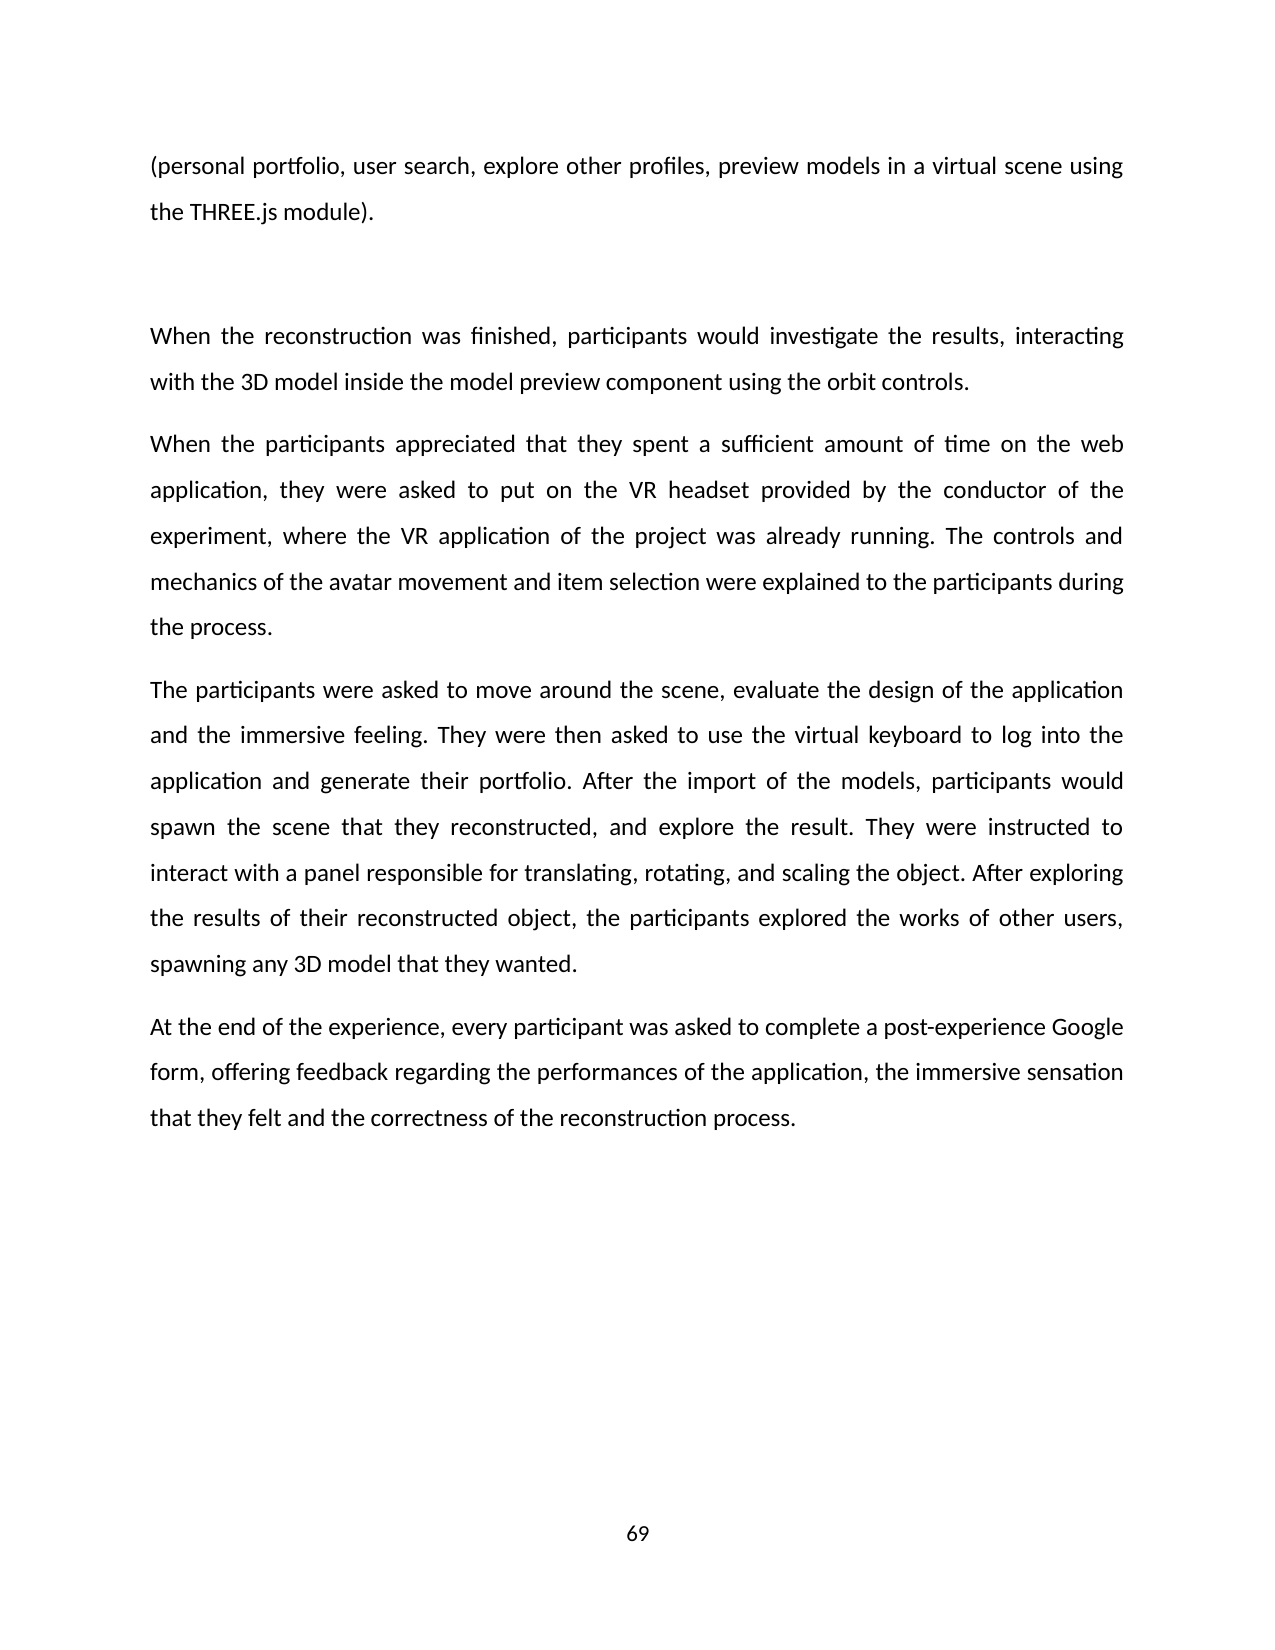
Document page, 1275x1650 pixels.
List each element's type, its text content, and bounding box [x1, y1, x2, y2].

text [150, 150, 1125, 226]
text The participants were asked to move around the scene, evaluate the design of the application and the immersive feeling. They were then asked to use the virtual keyboard to log into the application and generate their portfolio. After the import of the models, participants would spawn the scene that they reconstructed, and explore the result. They were instructed to interact with a panel responsible for translating, rotating, and scaling the object. After exploring the results of their reconstructed object, the participants explored the works of other users, spawning any 3D model that they wanted. [150, 674, 1125, 979]
text At the end of the experience, every participant was asked to complete a post-experience Google form, offering feedback regarding the performances of the application, the immersive sensation that they felt and the correctness of the reconstruction process. [150, 1011, 1125, 1133]
text When the participants appreciated that they spent a sufficient amount of time on the web application, they were asked to put on the VR headset provided by the conductor of the experiment, where the VR application of the project was already running. The controls and mechanics of the avatar movement and item selection were explained to the participants during the process. [150, 429, 1125, 642]
text When the reconstruction was finished, participants would investigate the results, interacting with the 3D model inside the model preview component using the orbit controls. [150, 321, 1125, 397]
